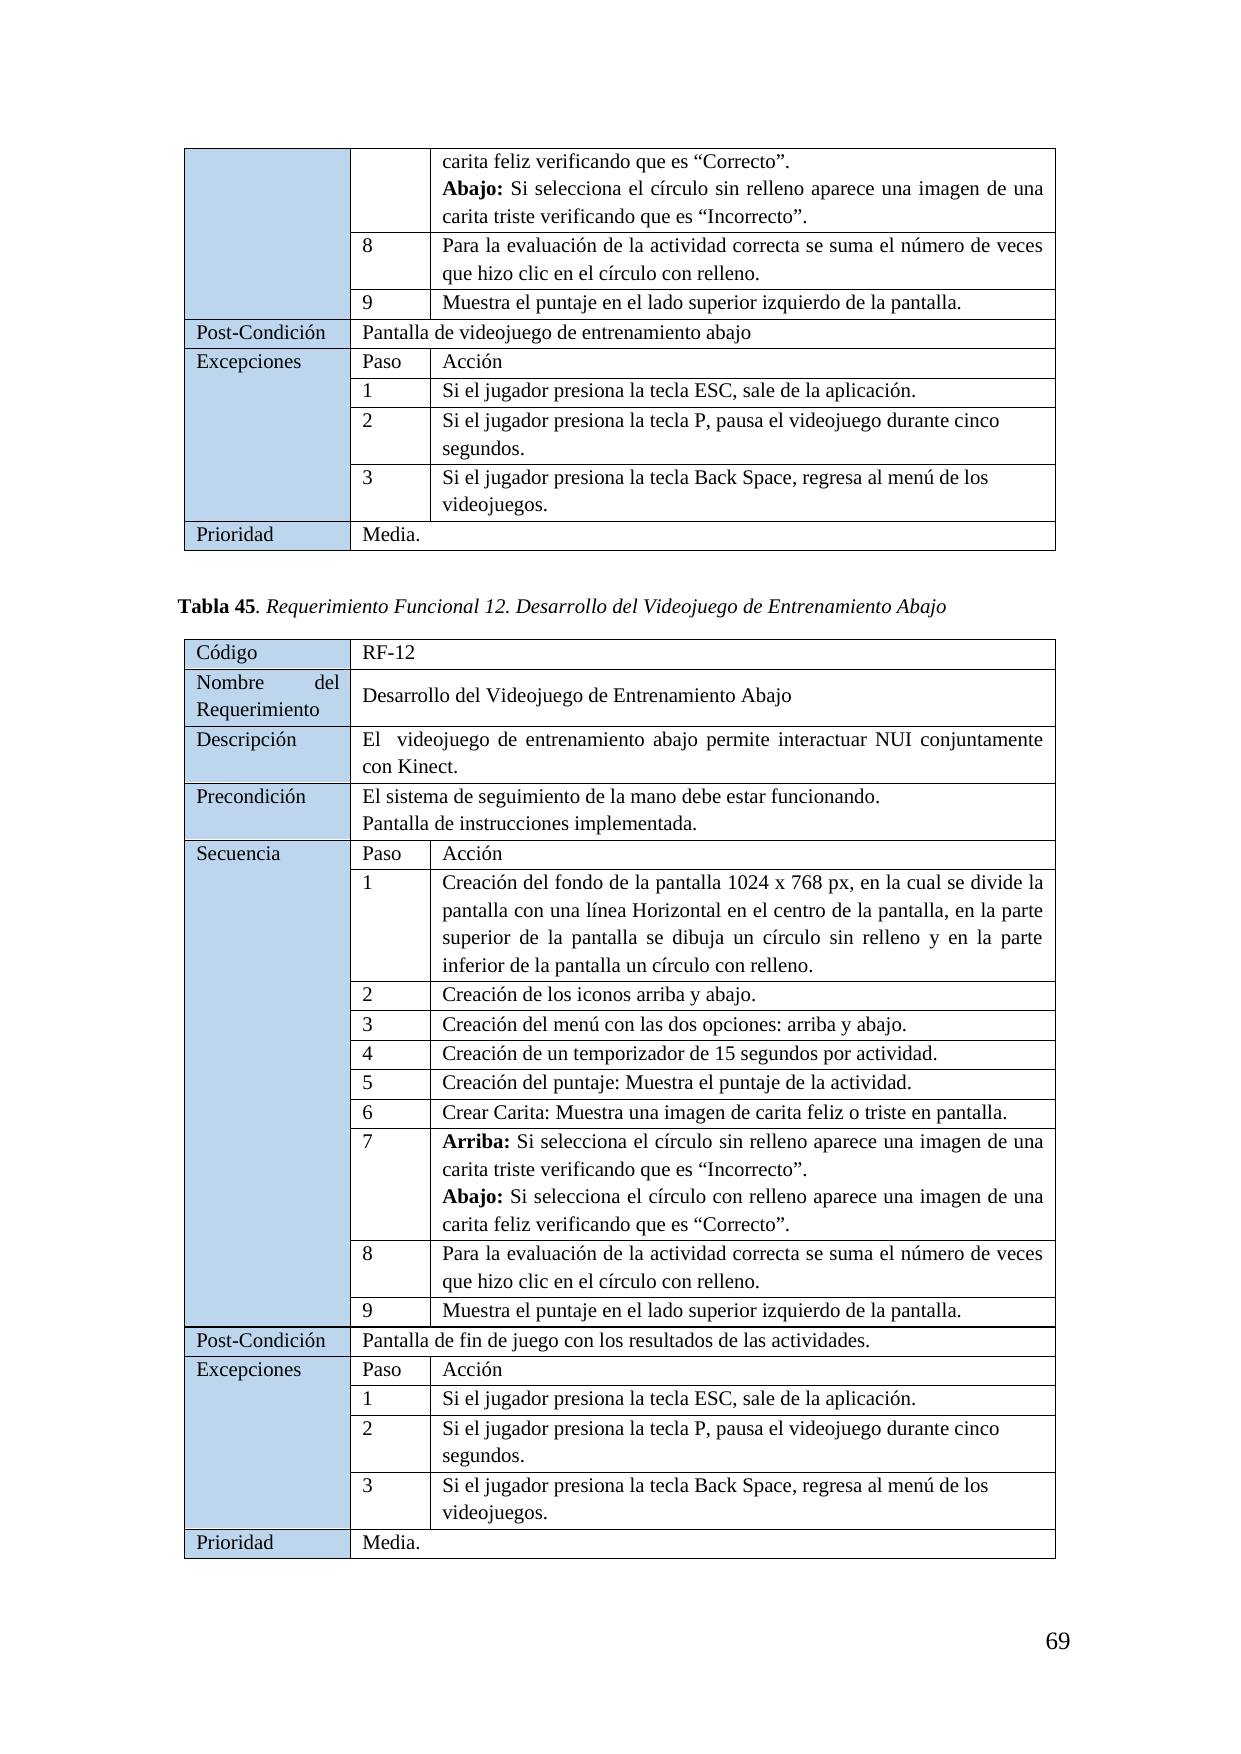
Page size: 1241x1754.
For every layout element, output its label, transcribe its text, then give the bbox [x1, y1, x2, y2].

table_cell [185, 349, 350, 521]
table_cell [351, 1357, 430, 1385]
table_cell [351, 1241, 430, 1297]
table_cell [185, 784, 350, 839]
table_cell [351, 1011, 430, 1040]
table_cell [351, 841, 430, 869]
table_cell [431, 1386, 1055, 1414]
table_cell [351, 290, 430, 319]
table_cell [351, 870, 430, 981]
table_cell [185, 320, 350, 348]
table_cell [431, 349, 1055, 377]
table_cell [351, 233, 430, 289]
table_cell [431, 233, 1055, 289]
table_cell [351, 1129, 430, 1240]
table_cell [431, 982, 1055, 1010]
text Tabla 45. Requerimiento Funcional 12. Desarrollo del Videojuego de Entrenamiento Abajo [177, 594, 1063, 618]
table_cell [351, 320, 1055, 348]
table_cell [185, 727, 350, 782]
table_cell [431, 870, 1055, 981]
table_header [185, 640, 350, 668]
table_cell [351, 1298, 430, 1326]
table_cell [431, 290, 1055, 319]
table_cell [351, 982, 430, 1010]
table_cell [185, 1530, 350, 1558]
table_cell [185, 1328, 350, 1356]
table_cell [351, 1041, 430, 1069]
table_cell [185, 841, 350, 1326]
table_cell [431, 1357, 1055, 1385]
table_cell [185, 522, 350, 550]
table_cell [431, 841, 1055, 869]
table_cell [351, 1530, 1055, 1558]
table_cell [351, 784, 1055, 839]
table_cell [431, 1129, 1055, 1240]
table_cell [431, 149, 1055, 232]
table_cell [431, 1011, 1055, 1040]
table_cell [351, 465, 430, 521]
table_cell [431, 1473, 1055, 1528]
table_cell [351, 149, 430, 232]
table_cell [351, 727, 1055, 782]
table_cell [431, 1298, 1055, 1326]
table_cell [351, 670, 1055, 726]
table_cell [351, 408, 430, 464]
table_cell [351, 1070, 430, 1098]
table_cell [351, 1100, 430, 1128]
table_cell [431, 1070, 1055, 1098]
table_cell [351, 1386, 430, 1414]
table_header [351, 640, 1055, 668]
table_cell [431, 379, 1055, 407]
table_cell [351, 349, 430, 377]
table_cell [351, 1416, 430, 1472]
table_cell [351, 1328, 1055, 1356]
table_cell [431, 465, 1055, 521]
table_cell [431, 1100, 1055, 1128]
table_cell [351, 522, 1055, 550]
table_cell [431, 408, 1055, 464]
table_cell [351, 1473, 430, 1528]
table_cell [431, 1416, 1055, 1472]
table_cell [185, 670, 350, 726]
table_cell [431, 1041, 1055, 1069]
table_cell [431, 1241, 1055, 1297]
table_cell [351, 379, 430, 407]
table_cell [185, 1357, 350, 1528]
